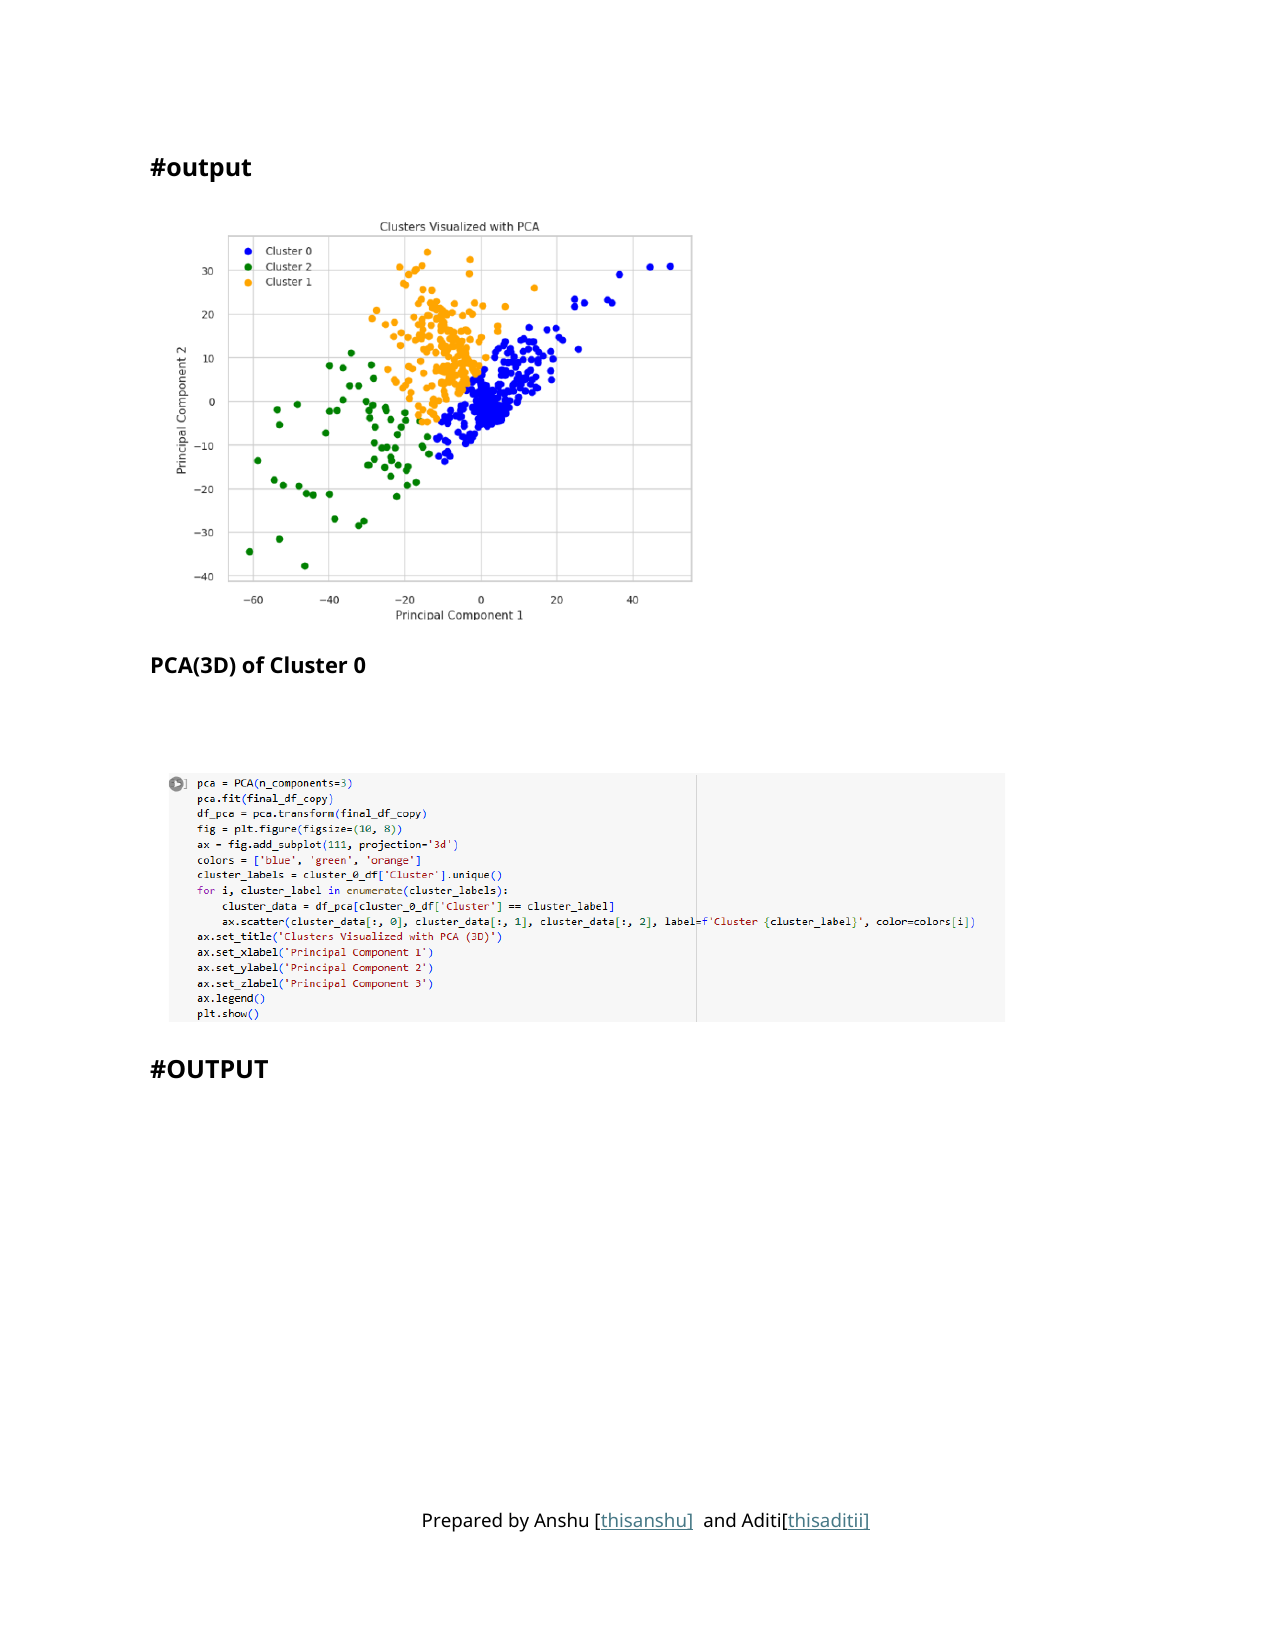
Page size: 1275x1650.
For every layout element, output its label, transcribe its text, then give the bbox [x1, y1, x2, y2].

text #OUTPUT [150, 1052, 1125, 1086]
text #output [150, 150, 1125, 184]
text PCA(3D) of Cluster 0 [150, 649, 1125, 679]
